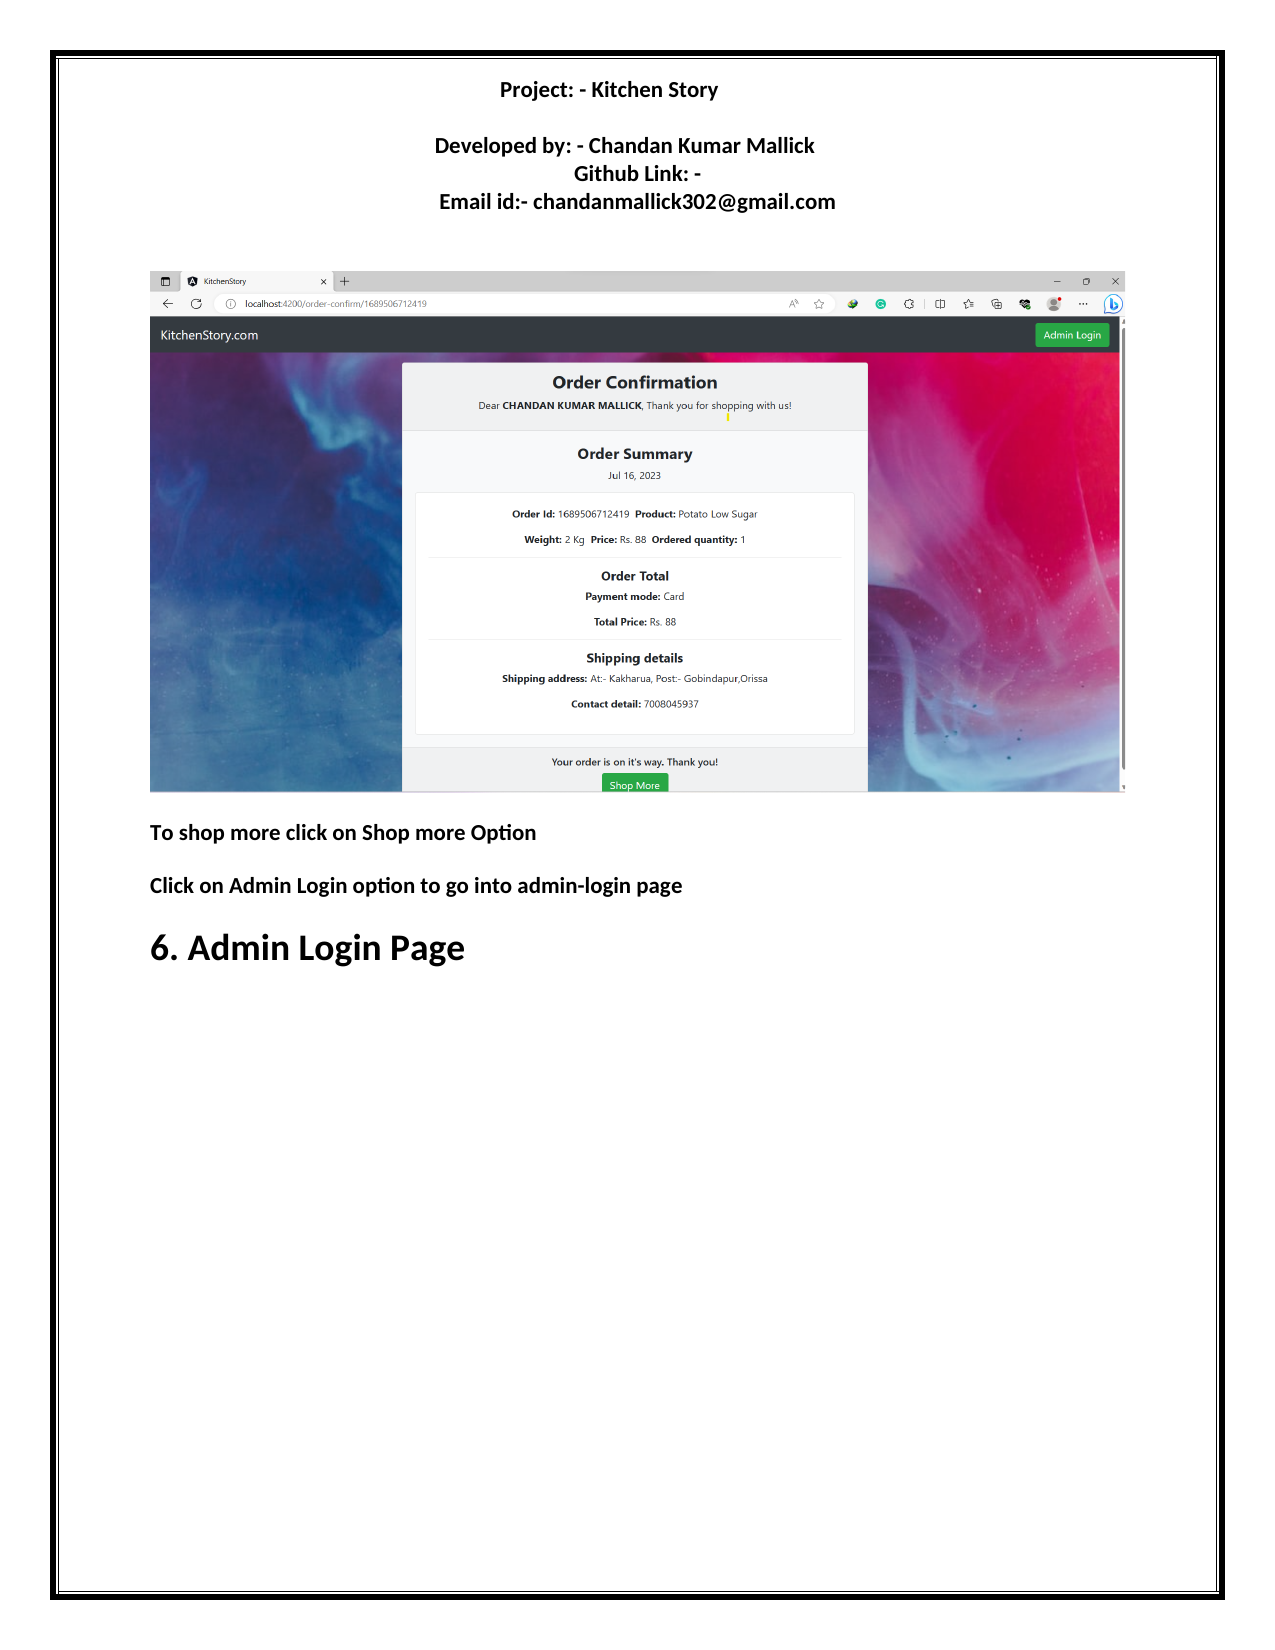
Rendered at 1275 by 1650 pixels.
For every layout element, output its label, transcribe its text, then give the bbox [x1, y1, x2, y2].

text 6. Admin Login Page [150, 924, 1125, 970]
text To shop more click on Shop more Option [150, 818, 1125, 846]
picture [150, 271, 1125, 793]
text Click on Admin Login option to go into admin-login page [150, 871, 1125, 899]
